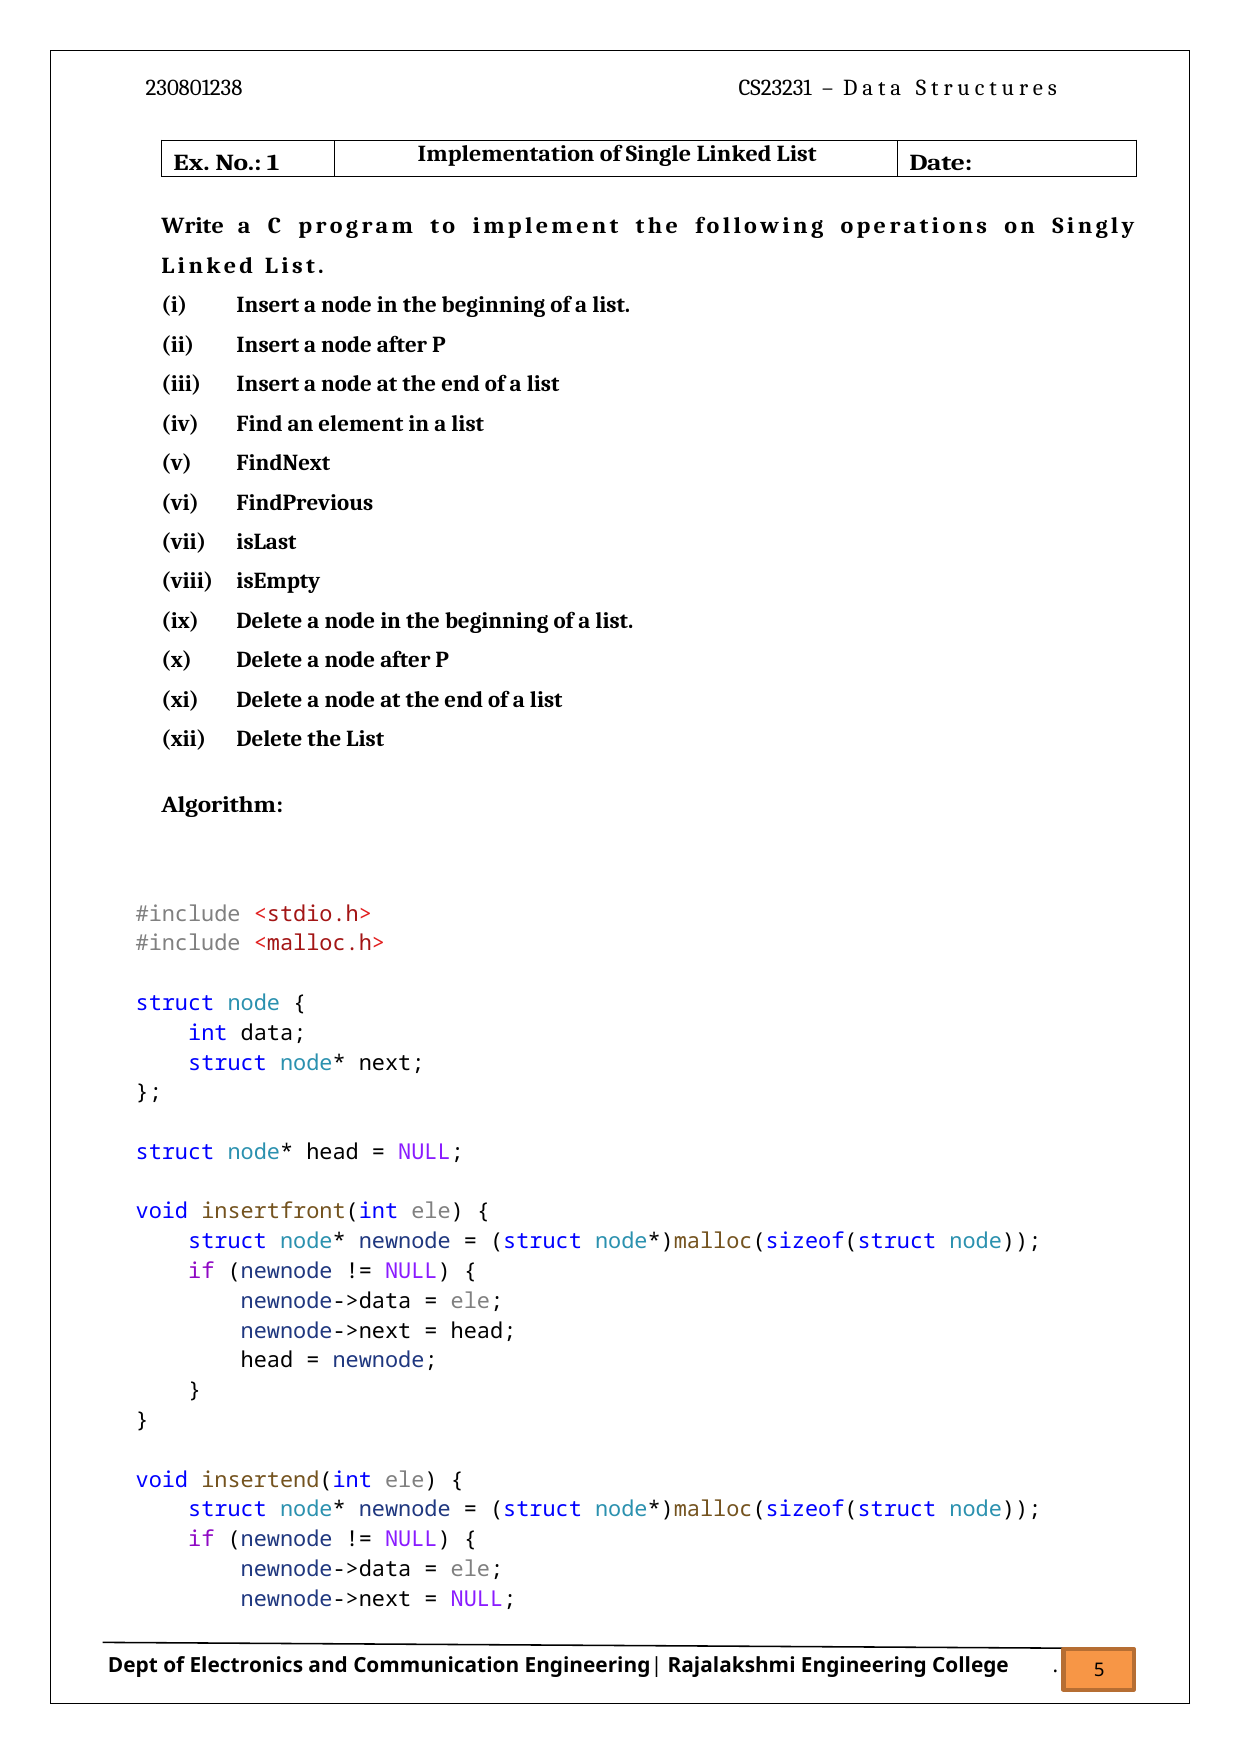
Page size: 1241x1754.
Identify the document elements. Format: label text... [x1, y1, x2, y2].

text newnode->data = ele; [135, 1553, 1136, 1583]
text if (newnode != NULL) { [135, 1523, 1136, 1553]
text newnode->next = head; [135, 1314, 1136, 1344]
text } [135, 1404, 1136, 1434]
text struct node* newnode = (struct node*)malloc(sizeof(struct node)); [135, 1225, 1136, 1255]
text void insertend(int ele) { [135, 1463, 1136, 1493]
table_header Date: [898, 141, 1136, 176]
list Delete a node after P [161, 647, 1136, 673]
text struct node* next; [135, 1046, 1136, 1076]
list Find an element in a list [161, 410, 1136, 437]
text if (newnode != NULL) { [135, 1255, 1136, 1285]
list Insert a node at the end of a list [161, 371, 1136, 397]
text head = newnode; [135, 1344, 1136, 1374]
list Delete a node at the end of a list [161, 687, 1136, 713]
list isEmpty [161, 568, 1136, 594]
text struct node* newnode = (struct node*)malloc(sizeof(struct node)); [135, 1493, 1136, 1523]
table_header Ex. No.: 1 [162, 141, 334, 176]
list Delete the List [161, 726, 1136, 752]
text struct node* head = NULL; [135, 1136, 1136, 1166]
list Delete a node in the beginning of a list. [161, 608, 1136, 634]
text newnode->next = NULL; [135, 1583, 1136, 1612]
text }; [135, 1076, 1136, 1106]
list FindPrevious [161, 489, 1136, 516]
text struct node { [135, 987, 1136, 1017]
text void insertfront(int ele) { [135, 1195, 1136, 1225]
text int data; [135, 1017, 1136, 1046]
text Write a C program to implement the following operations on Singly Linked List. [161, 213, 1136, 279]
table_header Implementation of Single Linked List [335, 141, 897, 176]
list isLast [161, 529, 1136, 555]
text newnode->data = ele; [135, 1285, 1136, 1314]
text } [135, 1374, 1136, 1404]
list Insert a node in the beginning of a list. [161, 292, 1136, 318]
text #include <malloc.h> [135, 927, 1136, 957]
text #include <stdio.h> [135, 897, 1136, 927]
list FindNext [161, 450, 1136, 476]
text Algorithm: [161, 792, 1136, 818]
list Insert a node after P [161, 331, 1136, 358]
